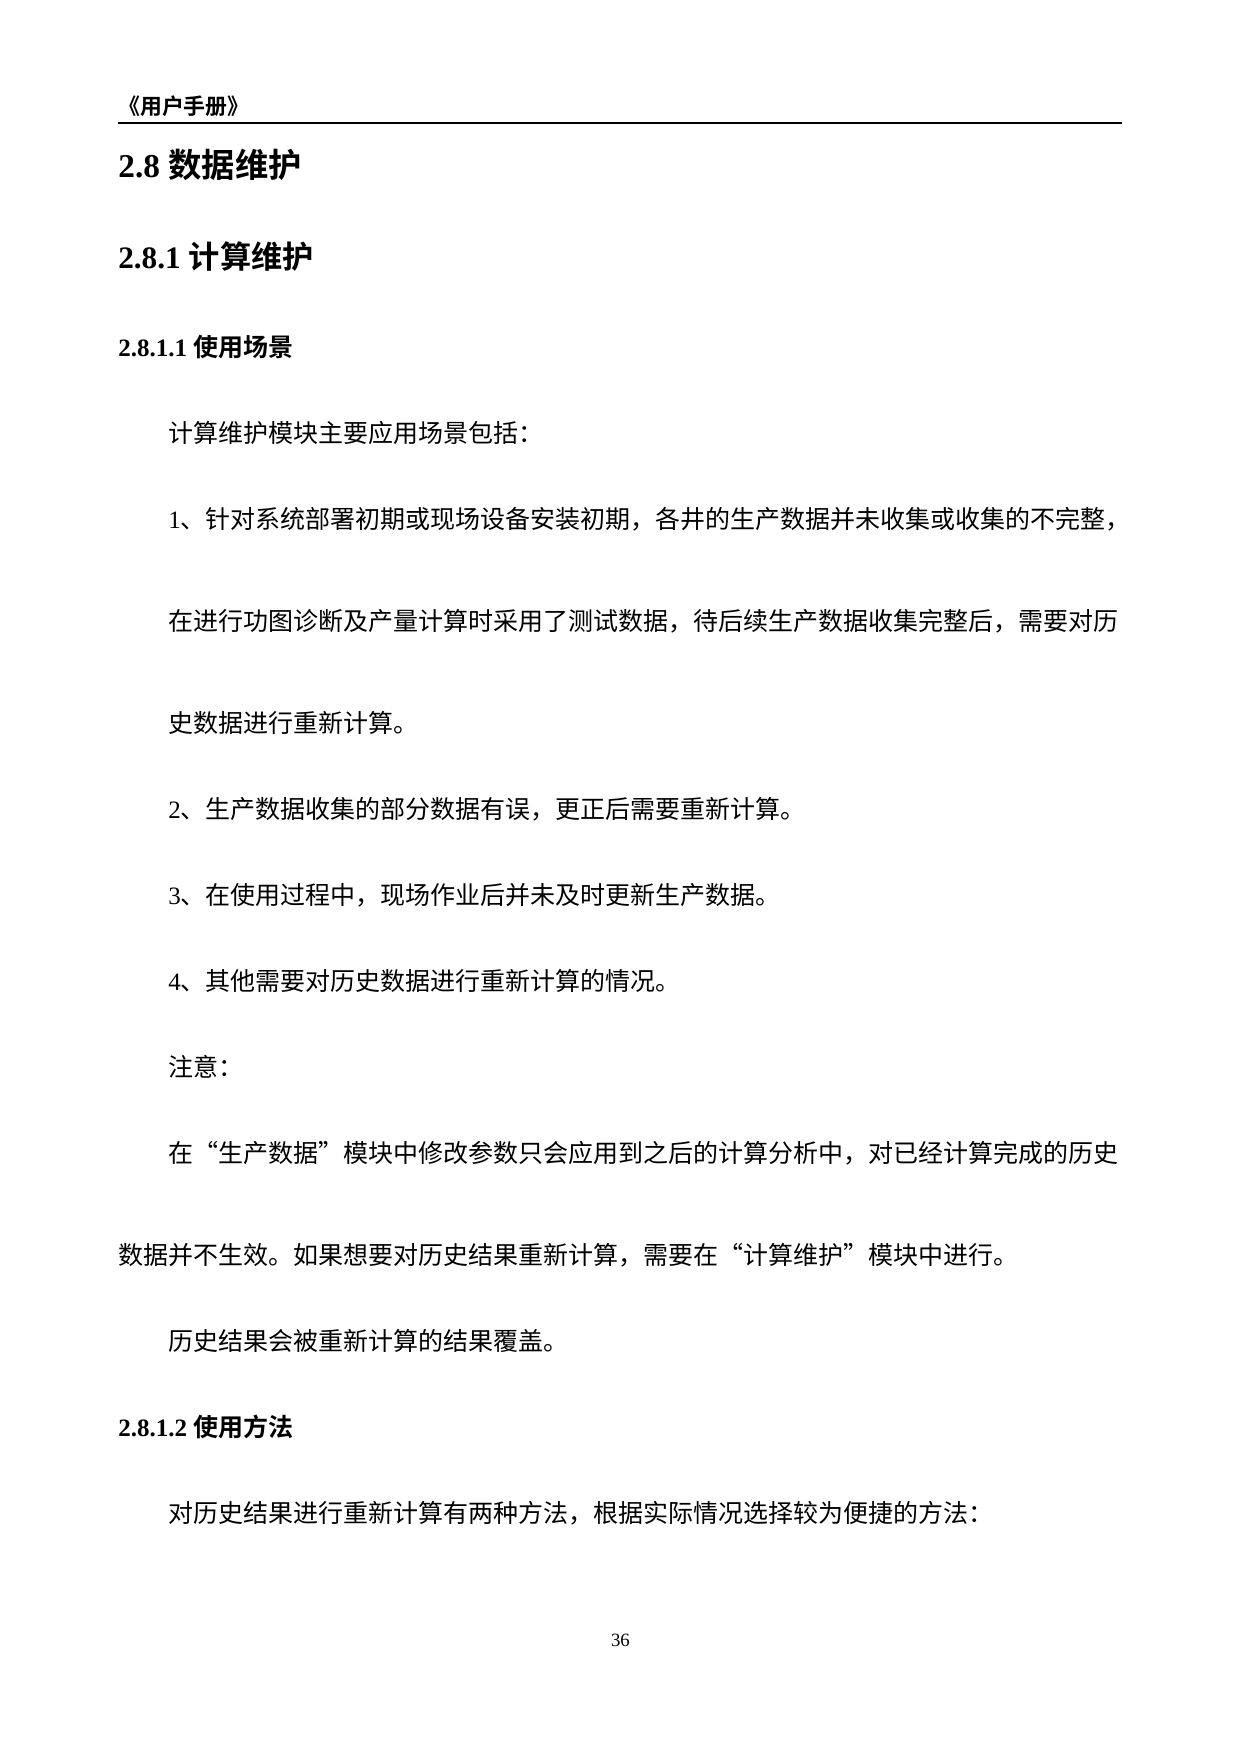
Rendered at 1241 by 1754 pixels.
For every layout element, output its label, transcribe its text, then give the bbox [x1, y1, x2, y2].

text 4、其他需要对历史数据进行重新计算的情况。 [168, 946, 1122, 1014]
text 注意： [118, 1032, 1122, 1100]
subtitle 2.8.1 计算维护 [118, 221, 1122, 289]
text 2、生产数据收集的部分数据有误，更正后需要重新计算。 [168, 774, 1122, 842]
text 在“生产数据”模块中修改参数只会应用到之后的计算分析中，对已经计算完成的历史数据并不生效。如果想要对历史结果重新计算，需要在“计算维护”模块中进行。 [118, 1118, 1122, 1288]
text 计算维护模块主要应用场景包括： [118, 398, 1122, 466]
text 1、针对系统部署初期或现场设备安装初期，各井的生产数据并未收集或收集的不完整，在进行功图诊断及产量计算时采用了测试数据，待后续生产数据收集完整后，需要对历史数据进行重新计算。 [168, 484, 1122, 756]
subtitle 2.8.1.1 使用场景 [118, 312, 1122, 380]
text 对历史结果进行重新计算有两种方法，根据实际情况选择较为便捷的方法： [118, 1478, 1122, 1546]
subtitle 2.8.1.2 使用方法 [118, 1392, 1122, 1460]
subtitle 2.8 数据维护 [118, 129, 1122, 197]
text 3、在使用过程中，现场作业后并未及时更新生产数据。 [168, 860, 1122, 928]
text 历史结果会被重新计算的结果覆盖。 [118, 1306, 1122, 1374]
